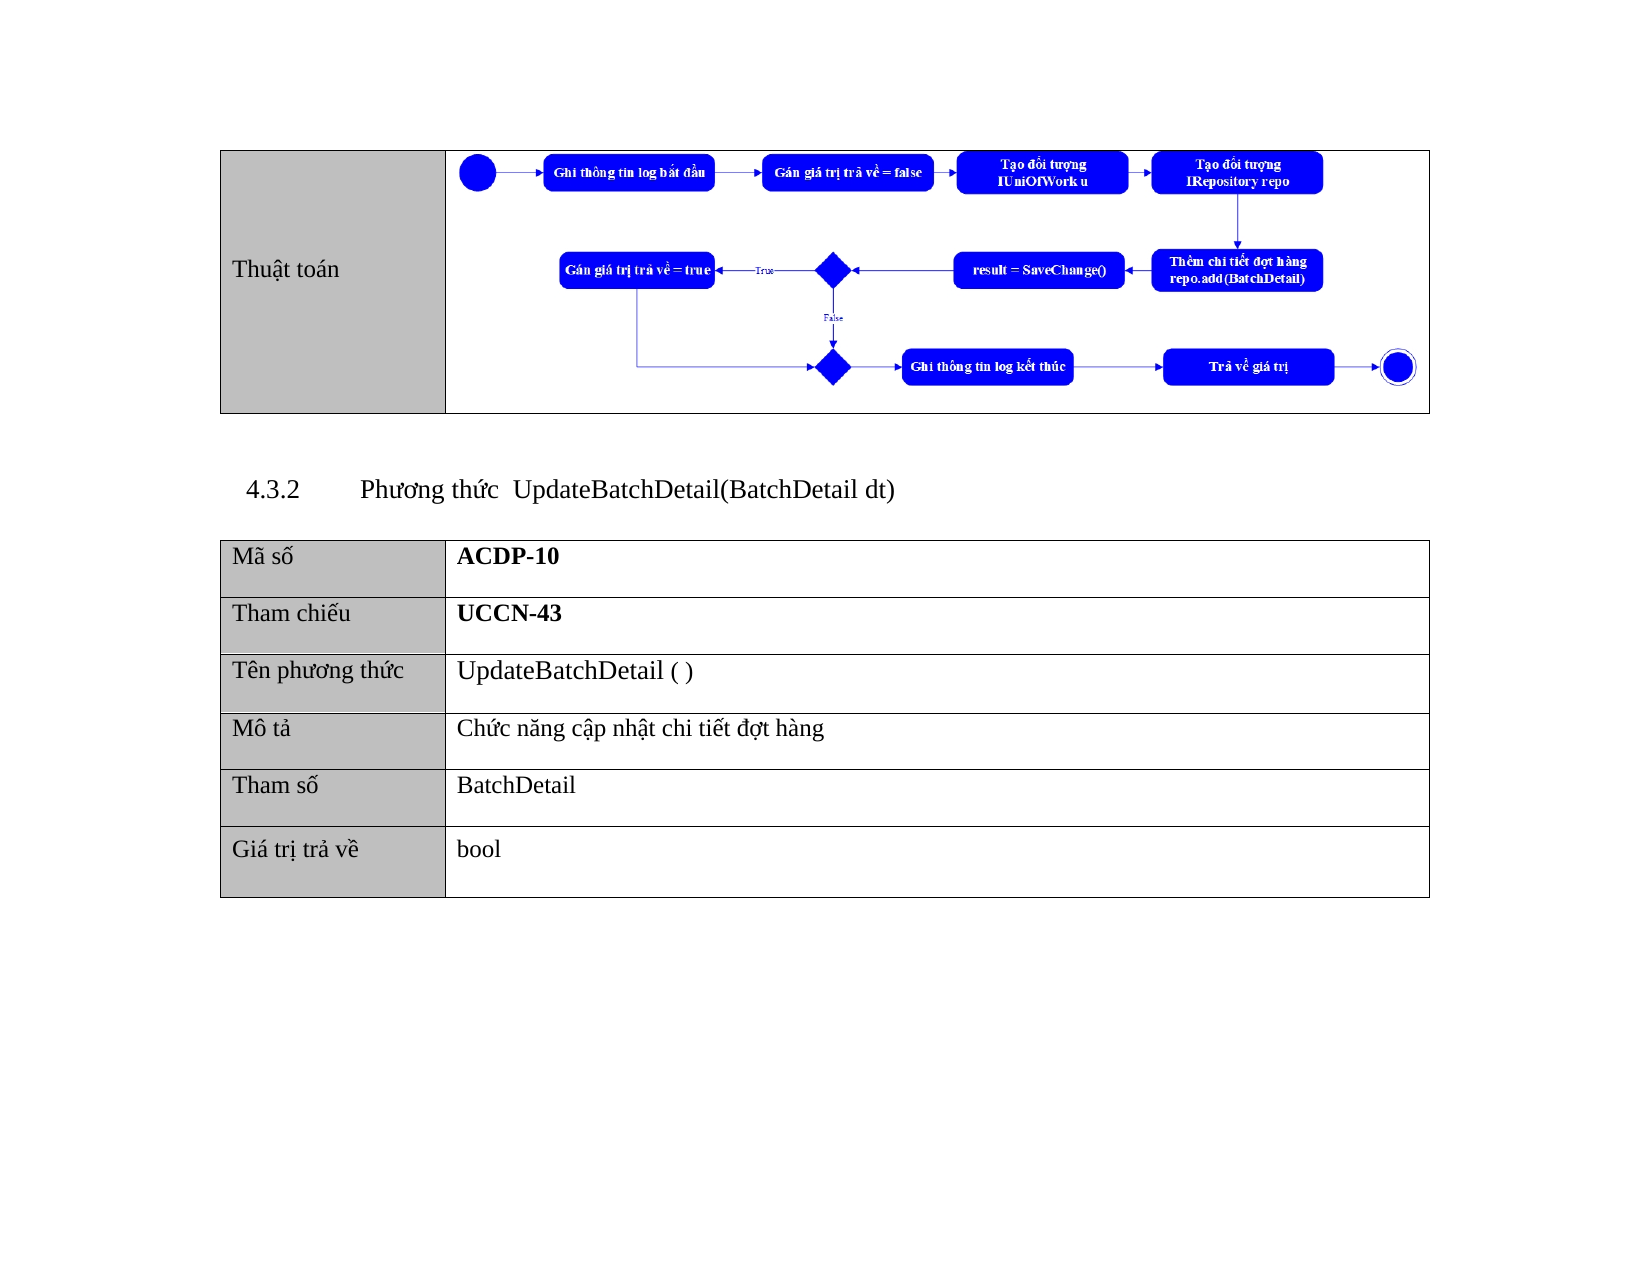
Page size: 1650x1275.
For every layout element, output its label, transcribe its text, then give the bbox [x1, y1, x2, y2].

table_cell UpdateBatchDetail ( ) [446, 655, 1429, 712]
table_cell Tham chiếu [221, 598, 445, 653]
picture [456, 151, 1418, 386]
table_cell bool [446, 827, 1429, 897]
table_cell Chức năng cập nhật chi tiết đợt hàng [446, 714, 1429, 769]
table_header Mã số [221, 541, 445, 597]
table_cell BatchDetail [446, 770, 1429, 826]
list Phương thức UpdateBatchDetail(BatchDetail dt) [300, 473, 1500, 504]
table_cell Tham số [221, 770, 445, 826]
table_header ACDP-10 [446, 541, 1429, 597]
table_cell Tên phương thức [221, 655, 445, 712]
table_cell [446, 151, 1429, 413]
table_cell UCCN-43 [446, 598, 1429, 653]
table_cell Giá trị trả về [221, 827, 445, 897]
table_cell Thuật toán [221, 151, 445, 413]
table_cell Mô tả [221, 714, 445, 769]
